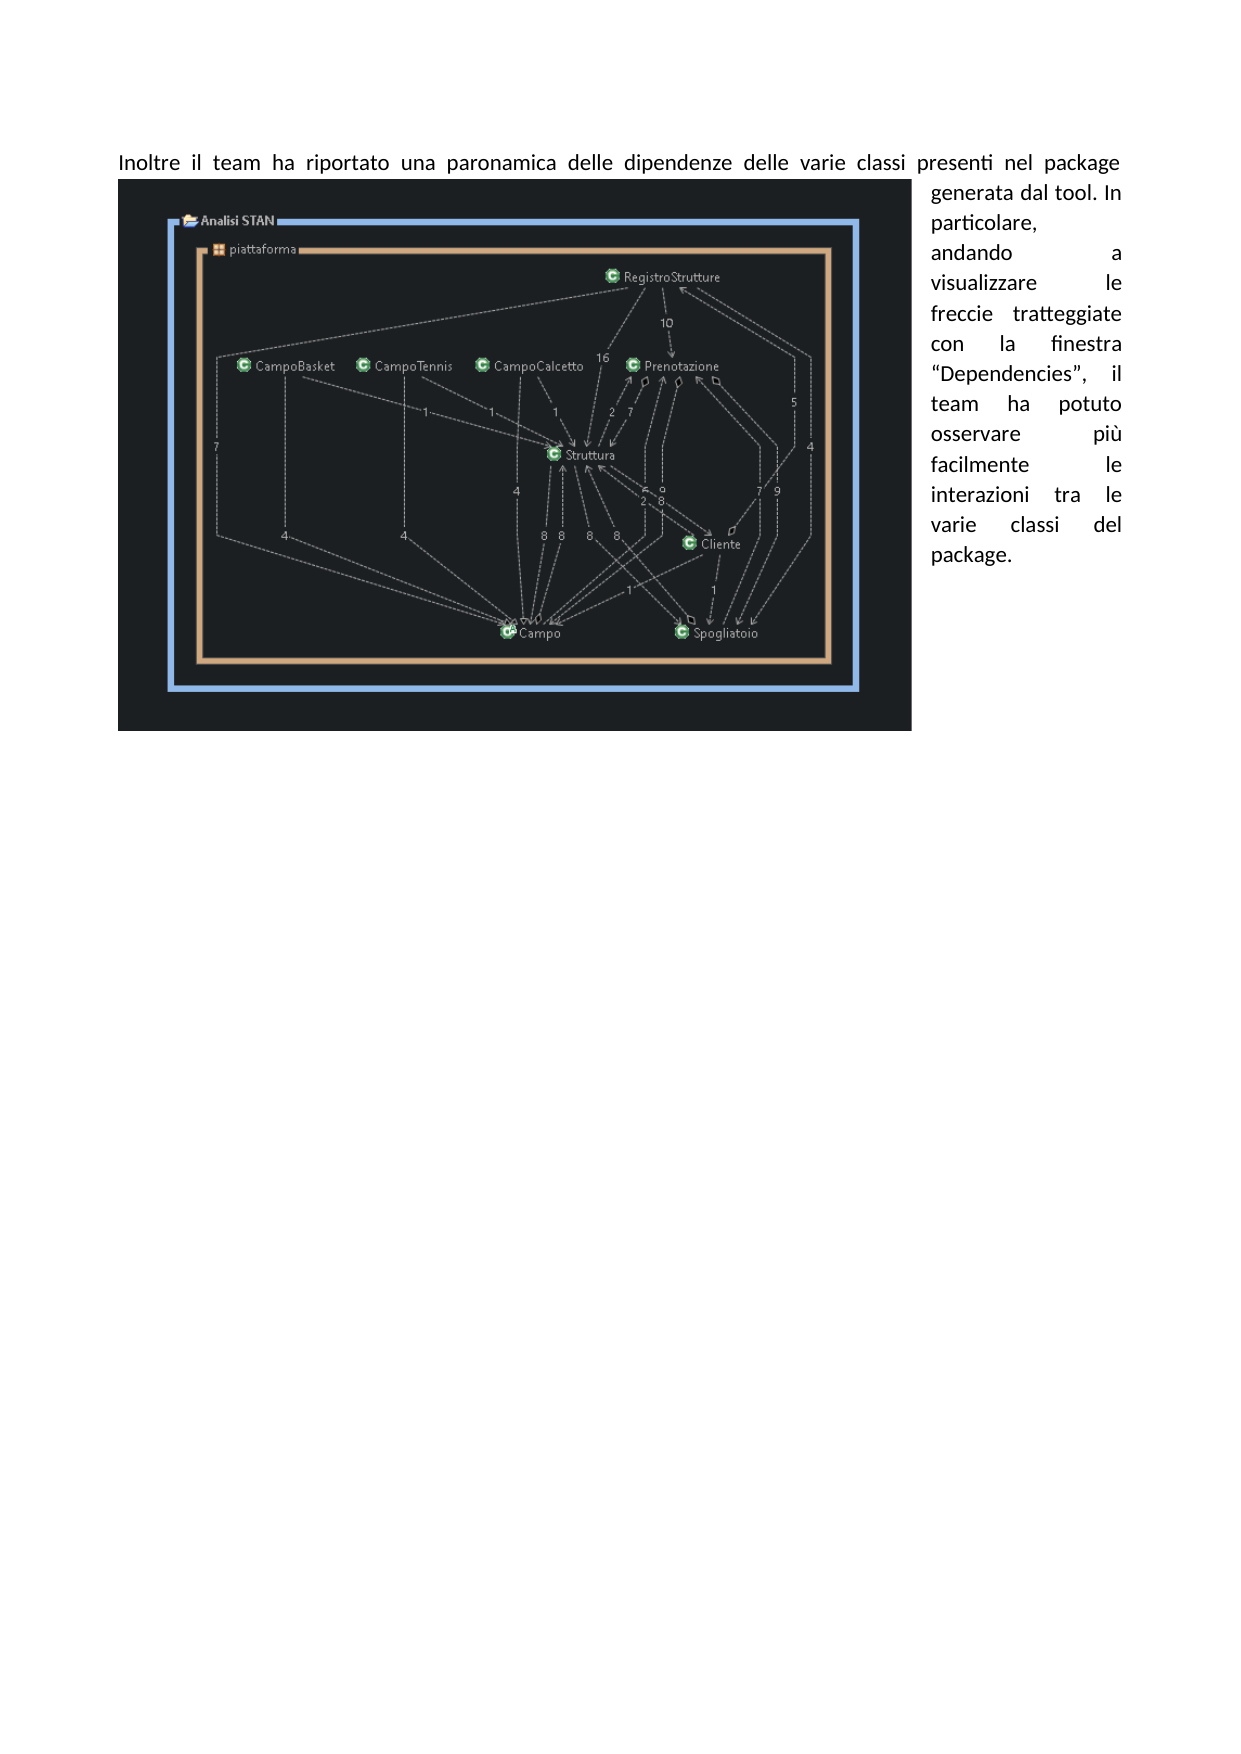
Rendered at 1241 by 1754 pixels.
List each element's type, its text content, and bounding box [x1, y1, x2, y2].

text Inoltre il team ha riportato una paronamica delle dipendenze delle varie classi presenti nel package generata dal tool. In particolare, andando a visualizzare le freccie tratteggiate con la finestra “Dependencies”, il team ha potuto osservare più facilmente le interazioni tra le varie classi del package. [118, 148, 1122, 568]
picture [118, 179, 912, 731]
